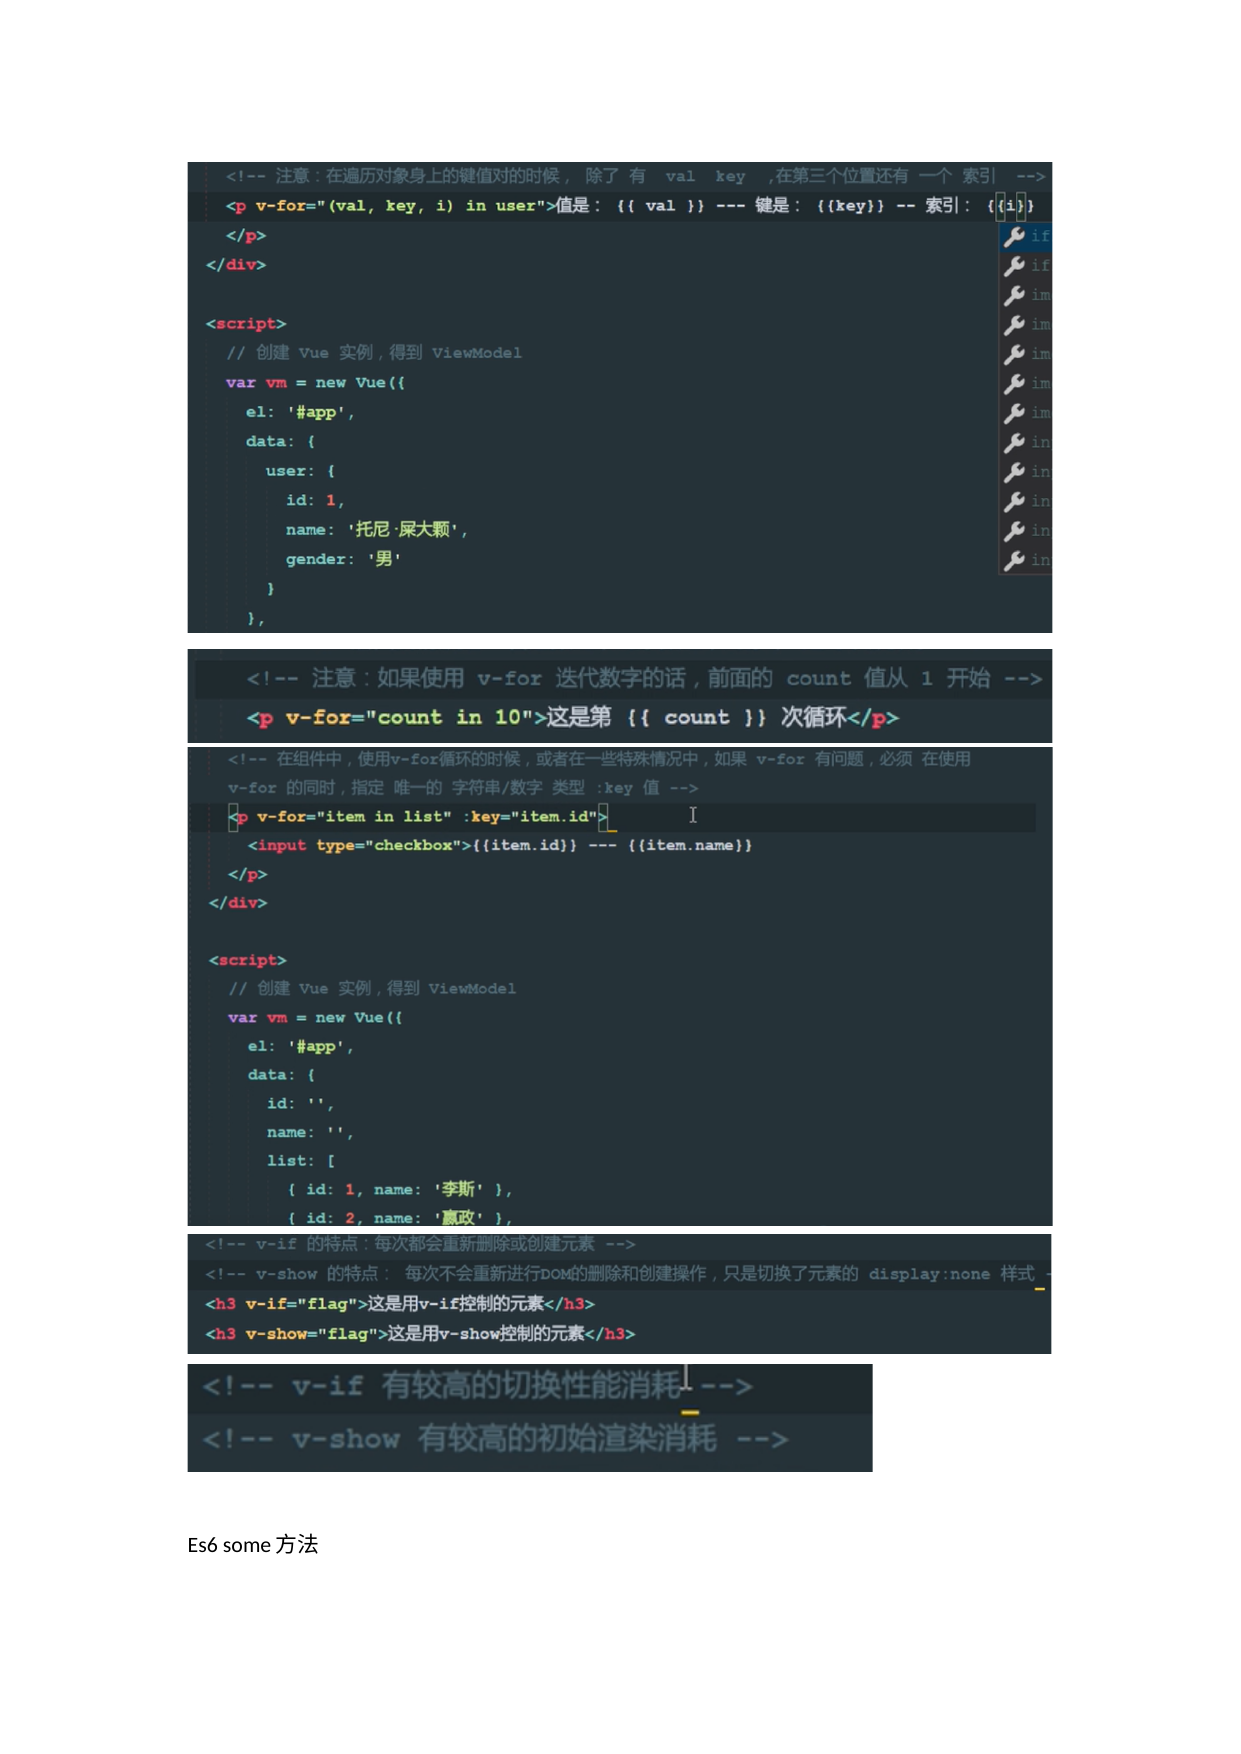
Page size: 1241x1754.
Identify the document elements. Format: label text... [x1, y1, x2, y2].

picture [187, 649, 1053, 743]
picture [187, 162, 1053, 633]
picture [187, 1234, 1052, 1354]
text Es6 some方法 [187, 1527, 1053, 1559]
picture [187, 1364, 873, 1472]
picture [187, 747, 1053, 1226]
